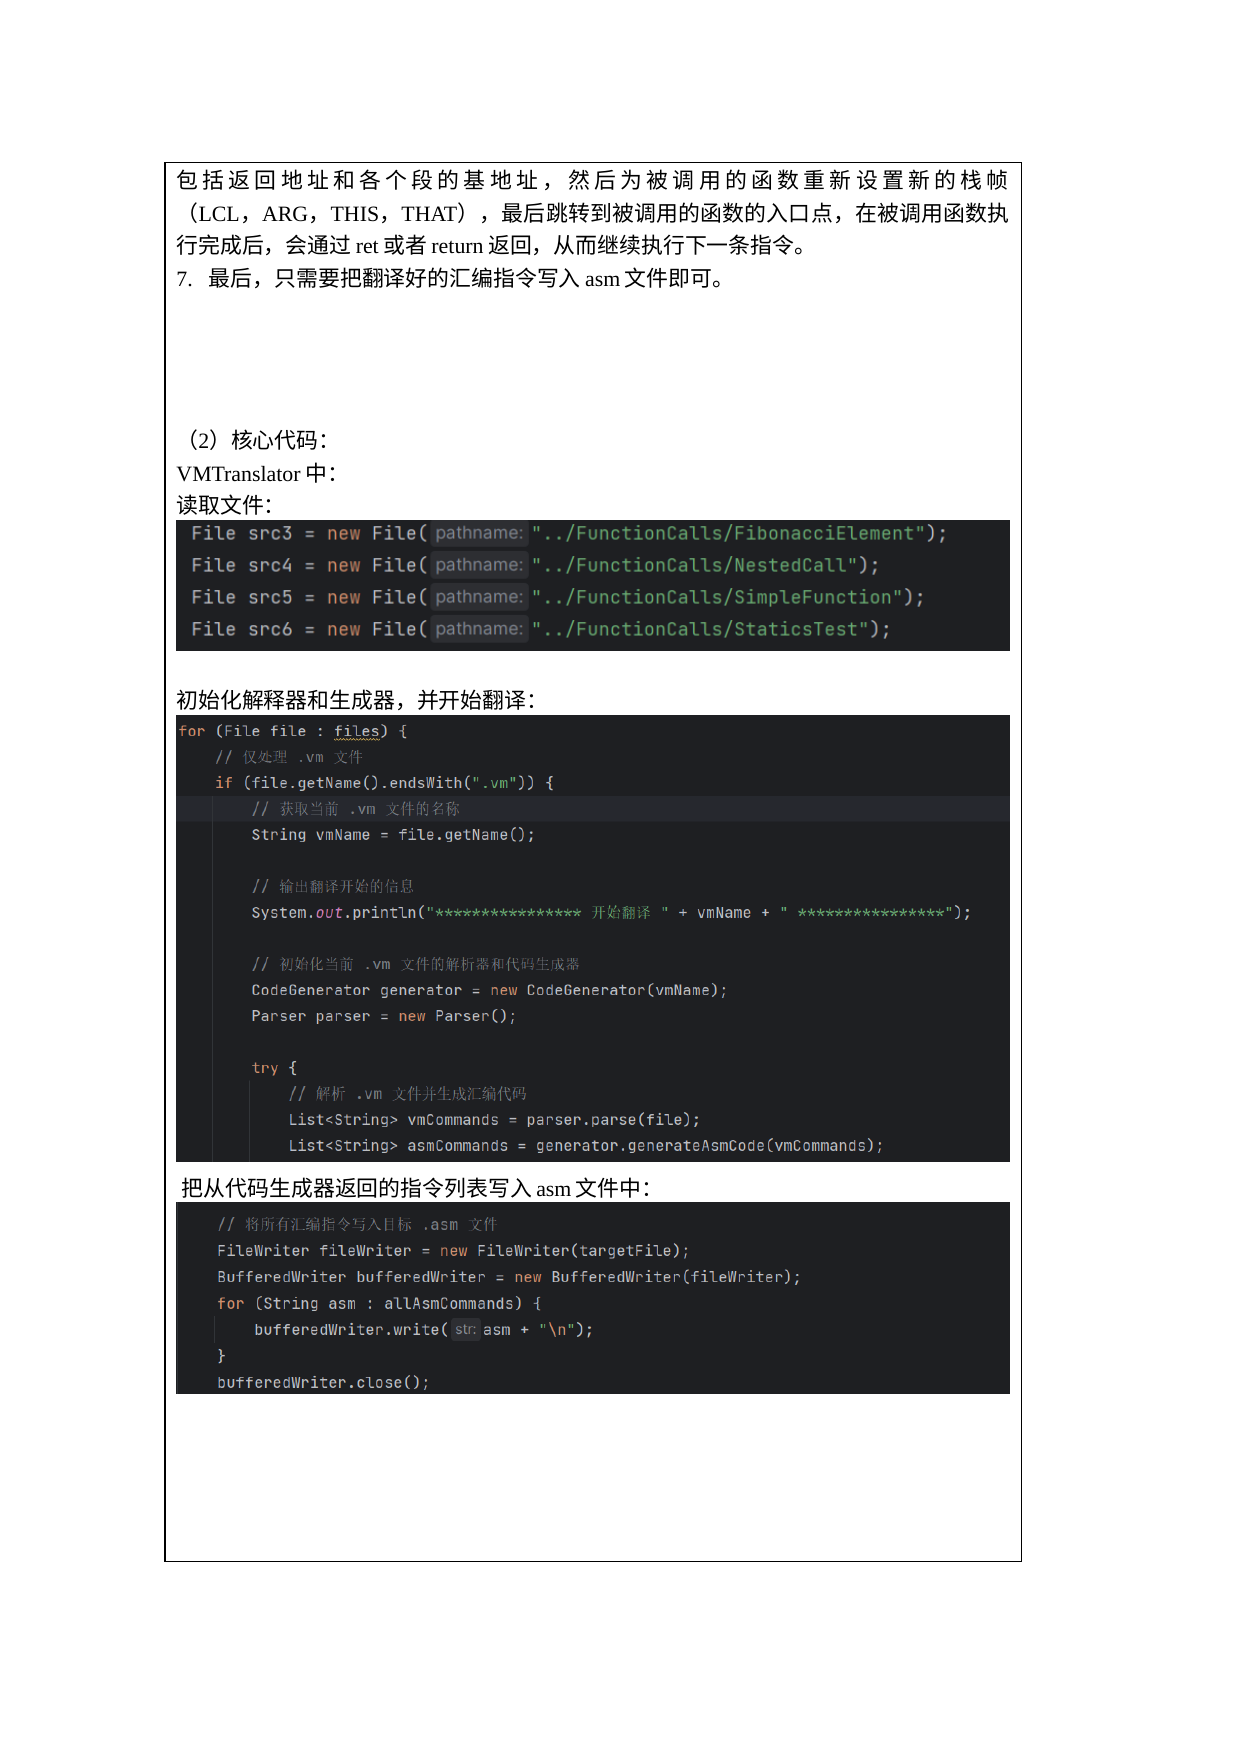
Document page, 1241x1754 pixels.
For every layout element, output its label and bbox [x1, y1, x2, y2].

picture [176, 715, 1010, 1162]
picture [176, 520, 1010, 651]
picture [176, 1202, 1010, 1394]
table_header [166, 163, 1021, 1561]
